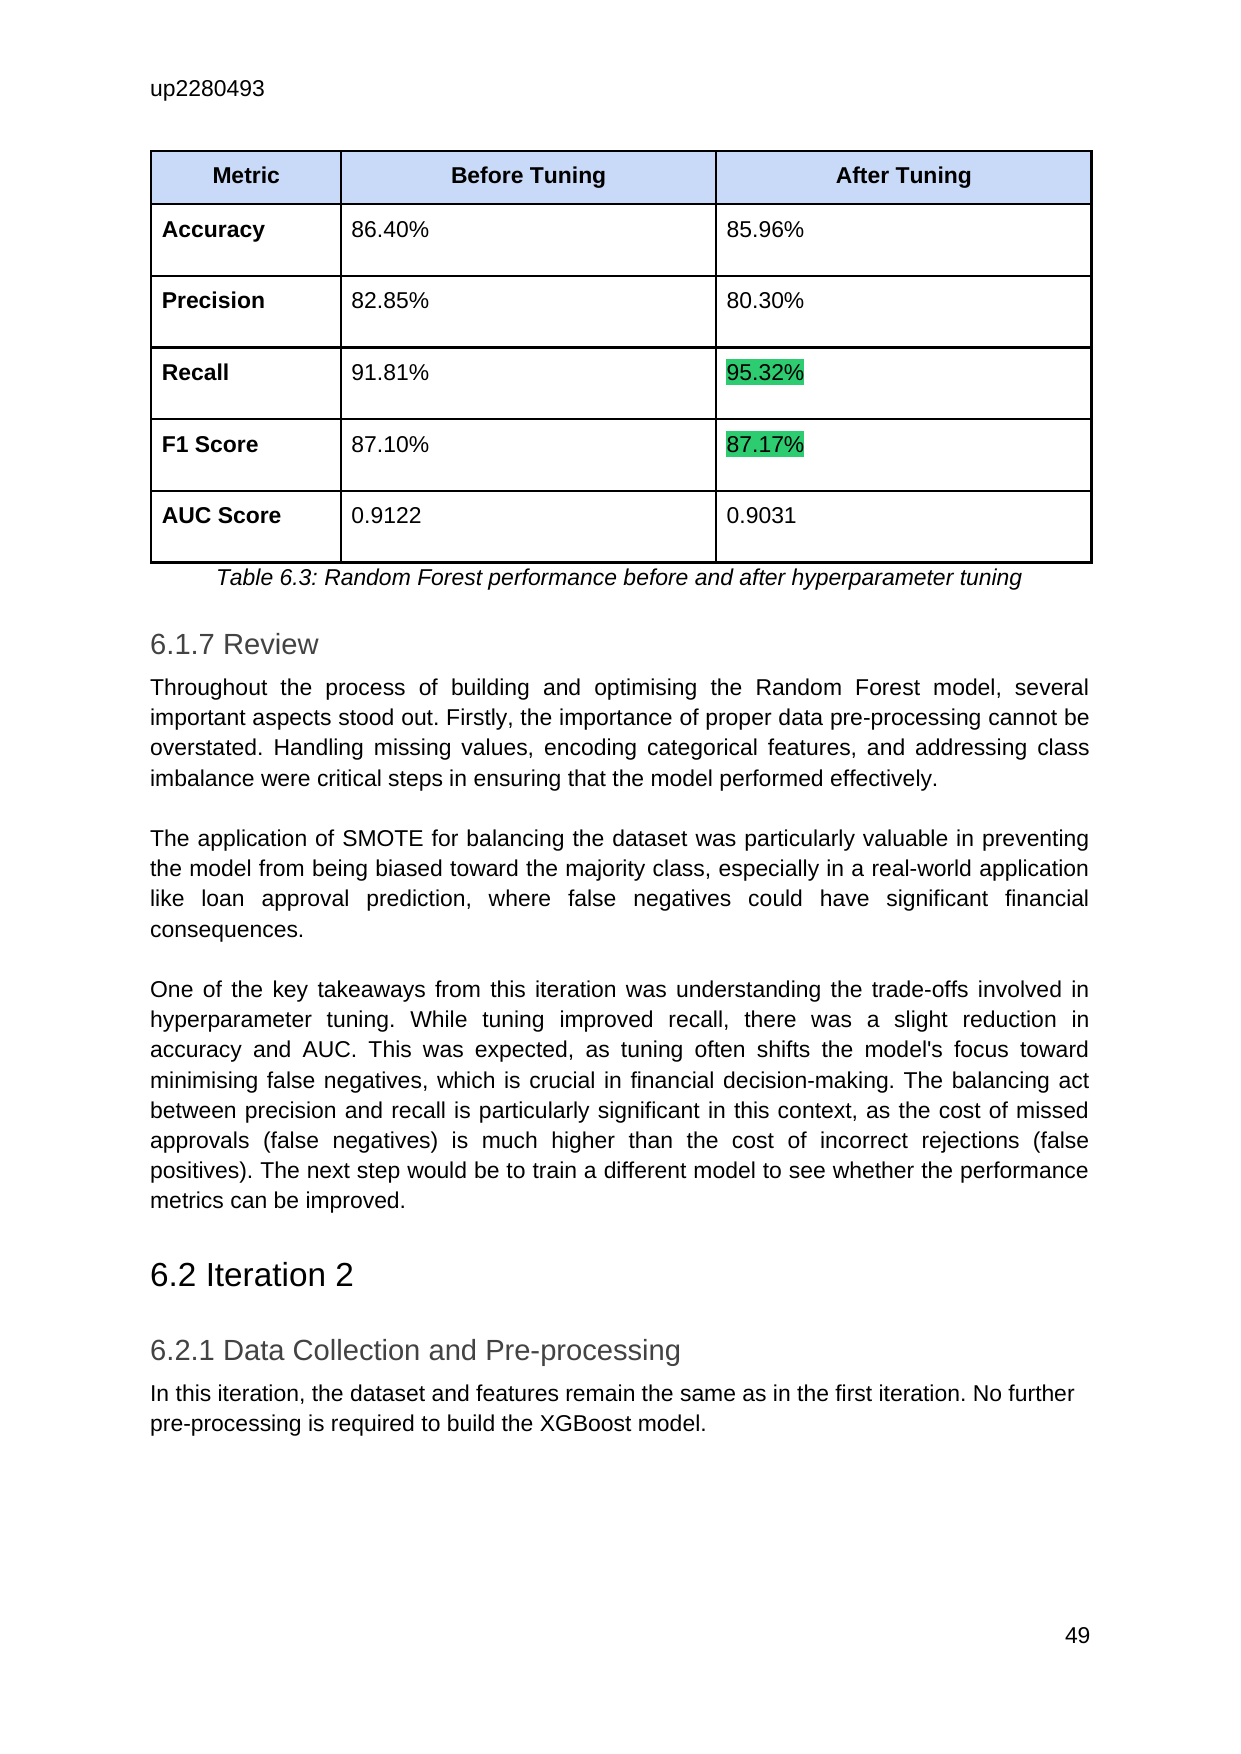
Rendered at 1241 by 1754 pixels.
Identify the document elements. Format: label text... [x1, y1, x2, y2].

table_cell 0.9031 [717, 492, 1090, 561]
table_cell AUC Score [152, 492, 340, 561]
table_header Before Tuning [342, 152, 715, 203]
text In this iteration, the dataset and features remain the same as in the first iteration. No further pre-processing is required to build the XGBoost model. [150, 1379, 1090, 1436]
table_cell Recall [152, 349, 340, 418]
table_cell 91.81% [342, 349, 715, 418]
table_cell 95.32% [717, 349, 1090, 418]
table_cell 0.9122 [342, 492, 715, 561]
table_cell 80.30% [717, 277, 1090, 346]
table_cell 86.40% [342, 205, 715, 275]
subtitle 6.2 Iteration 2 [150, 1255, 1090, 1294]
table_cell 82.85% [342, 277, 715, 346]
table_cell 85.96% [717, 205, 1090, 275]
text The application of SMOTE for balancing the dataset was particularly valuable in preventing the model from being biased toward the majority class, especially in a real-world application like loan approval prediction, where false negatives could have significant financial consequences. [150, 825, 1090, 942]
table_cell 87.17% [717, 420, 1090, 490]
table_cell 87.10% [342, 420, 715, 490]
text Table 6.3: Random Forest performance before and after hyperparameter tuning [150, 564, 1090, 590]
table_cell F1 Score [152, 420, 340, 490]
subtitle 6.2.1 Data Collection and Pre-processing [150, 1333, 1090, 1366]
table_cell Precision [152, 277, 340, 346]
text One of the key takeaways from this iteration was understanding the trade-offs involved in hyperparameter tuning. While tuning improved recall, there was a slight reduction in accuracy and AUC. This was expected, as tuning often shifts the model's focus toward minimising false negatives, which is crucial in financial decision-making. The balancing act between precision and recall is particularly significant in this context, as the cost of missed approvals (false negatives) is much higher than the cost of incorrect rejections (false positives). The next step would be to train a different model to see whether the performance metrics can be improved. [150, 976, 1090, 1214]
table_cell Accuracy [152, 205, 340, 275]
text Throughout the process of building and optimising the Random Forest model, several important aspects stood out. Firstly, the importance of proper data pre-processing cannot be overstated. Handling missing values, encoding categorical features, and addressing class imbalance were critical steps in ensuring that the model performed effectively. [150, 674, 1090, 791]
subtitle 6.1.7 Review [150, 627, 1090, 661]
table_header After Tuning [717, 152, 1090, 203]
table_header Metric [152, 152, 340, 203]
